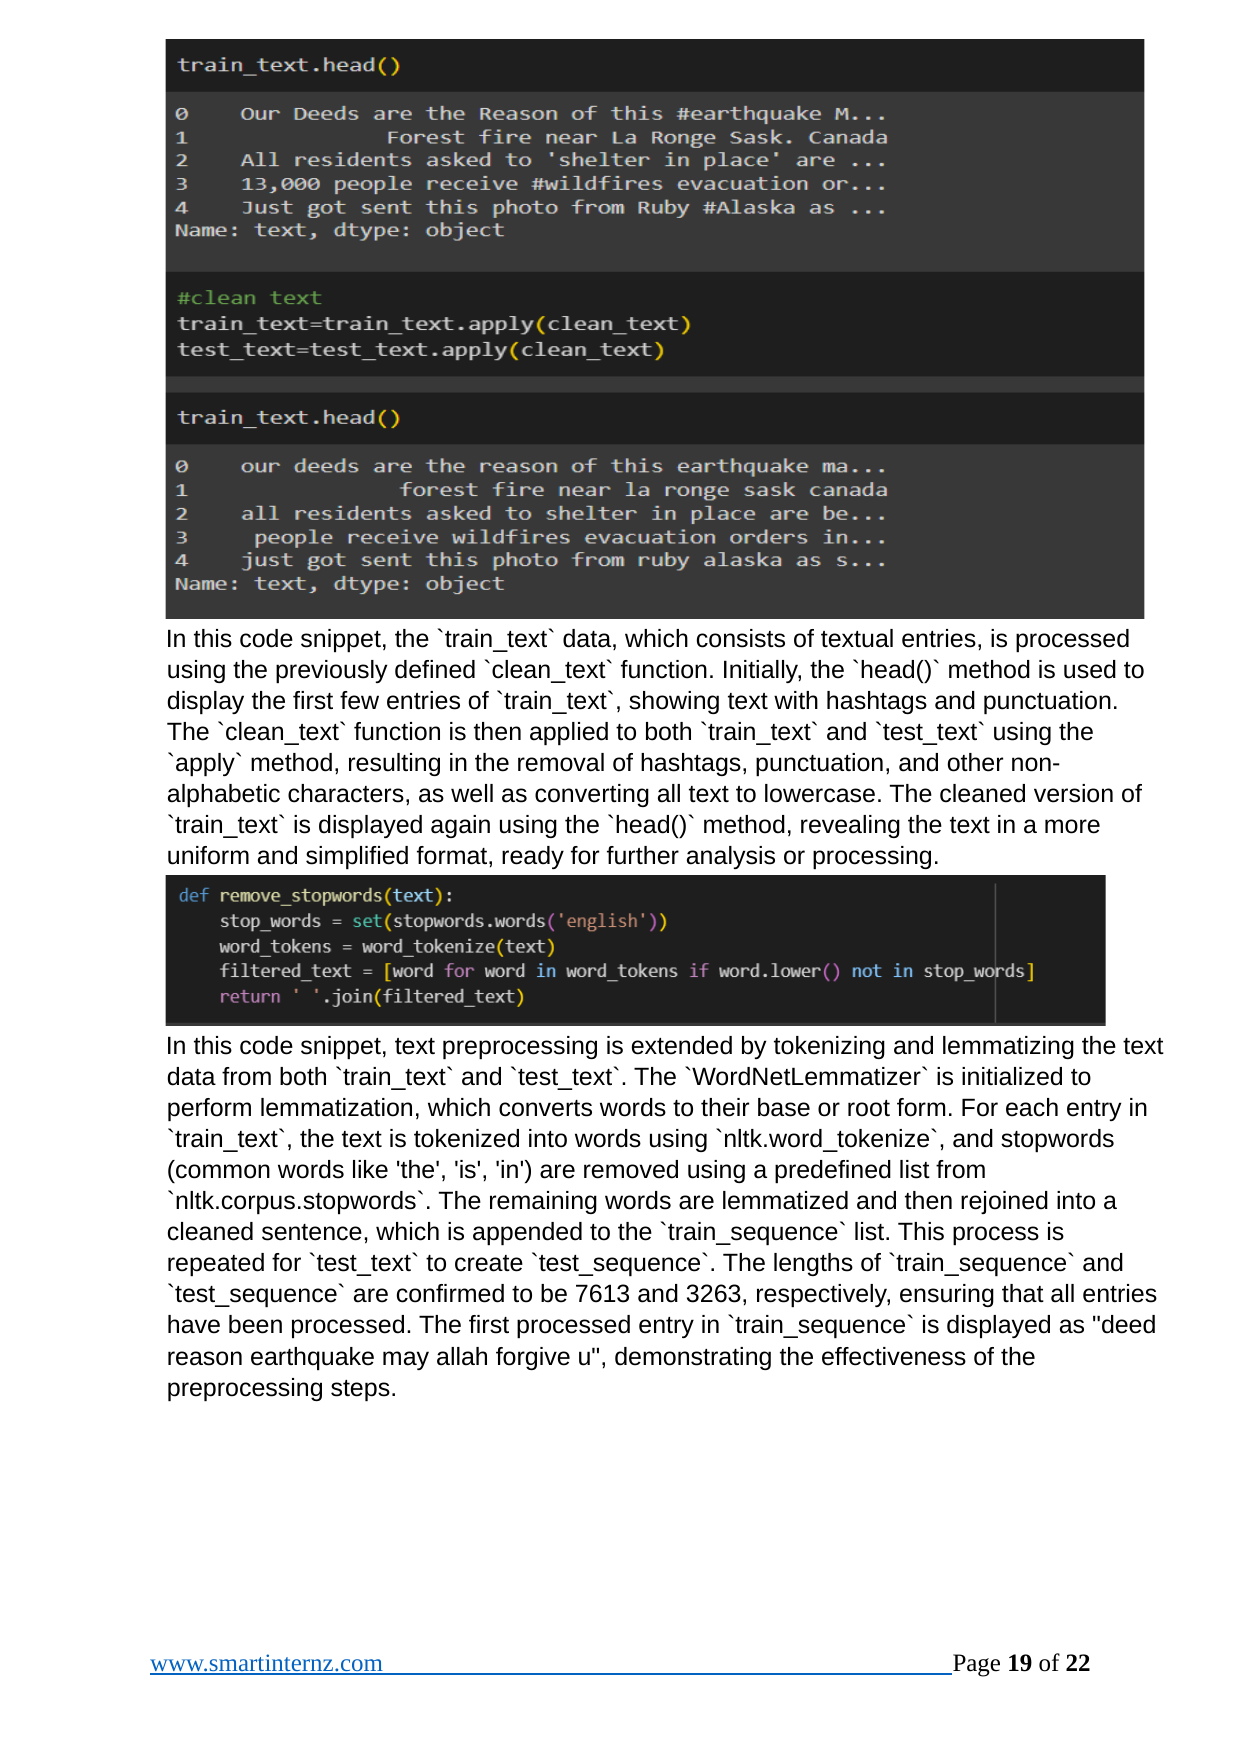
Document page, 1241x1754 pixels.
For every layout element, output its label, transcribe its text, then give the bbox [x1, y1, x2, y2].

picture [165, 39, 1145, 619]
text In this code snippet, text preprocessing is extended by tokenizing and lemmatizing the text data from both `train_text` and `test_text`. The `WordNetLemmatizer` is initialized to perform lemmatization, which converts words to their base or root form. For each entry in `train_text`, the text is tokenized into words using `nltk.word_tokenize`, and stopwords (common words like 'the', 'is', 'in') are removed using a predefined list from `nltk.corpus.stopwords`. The remaining words are lemmatized and then rejoined into a cleaned sentence, which is appended to the `train_sequence` list. This process is repeated for `test_text` to create `test_sequence`. The lengths of `train_sequence` and `test_sequence` are confirmed to be 7613 and 3263, respectively, ensuring that all entries have been processed. The first processed entry in `train_sequence` is displayed as "deed reason earthquake may allah forgive u", demonstrating the effectiveness of the preprocessing steps. [166, 1031, 1168, 1401]
picture [165, 875, 1106, 1026]
text In this code snippet, the `train_text` data, which consists of textual entries, is processed using the previously defined `clean_text` function. Initially, the `head()` method is used to display the first few entries of `train_text`, showing text with hashtags and punctuation. The `clean_text` function is then applied to both `train_text` and `test_text` using the `apply` method, resulting in the removal of hashtags, punctuation, and other non-alphabetic characters, as well as converting all text to lowercase. The cleaned version of `train_text` is displayed again using the `head()` method, revealing the text in a more uniform and simplified format, ready for further analysis or processing. [166, 624, 1168, 870]
